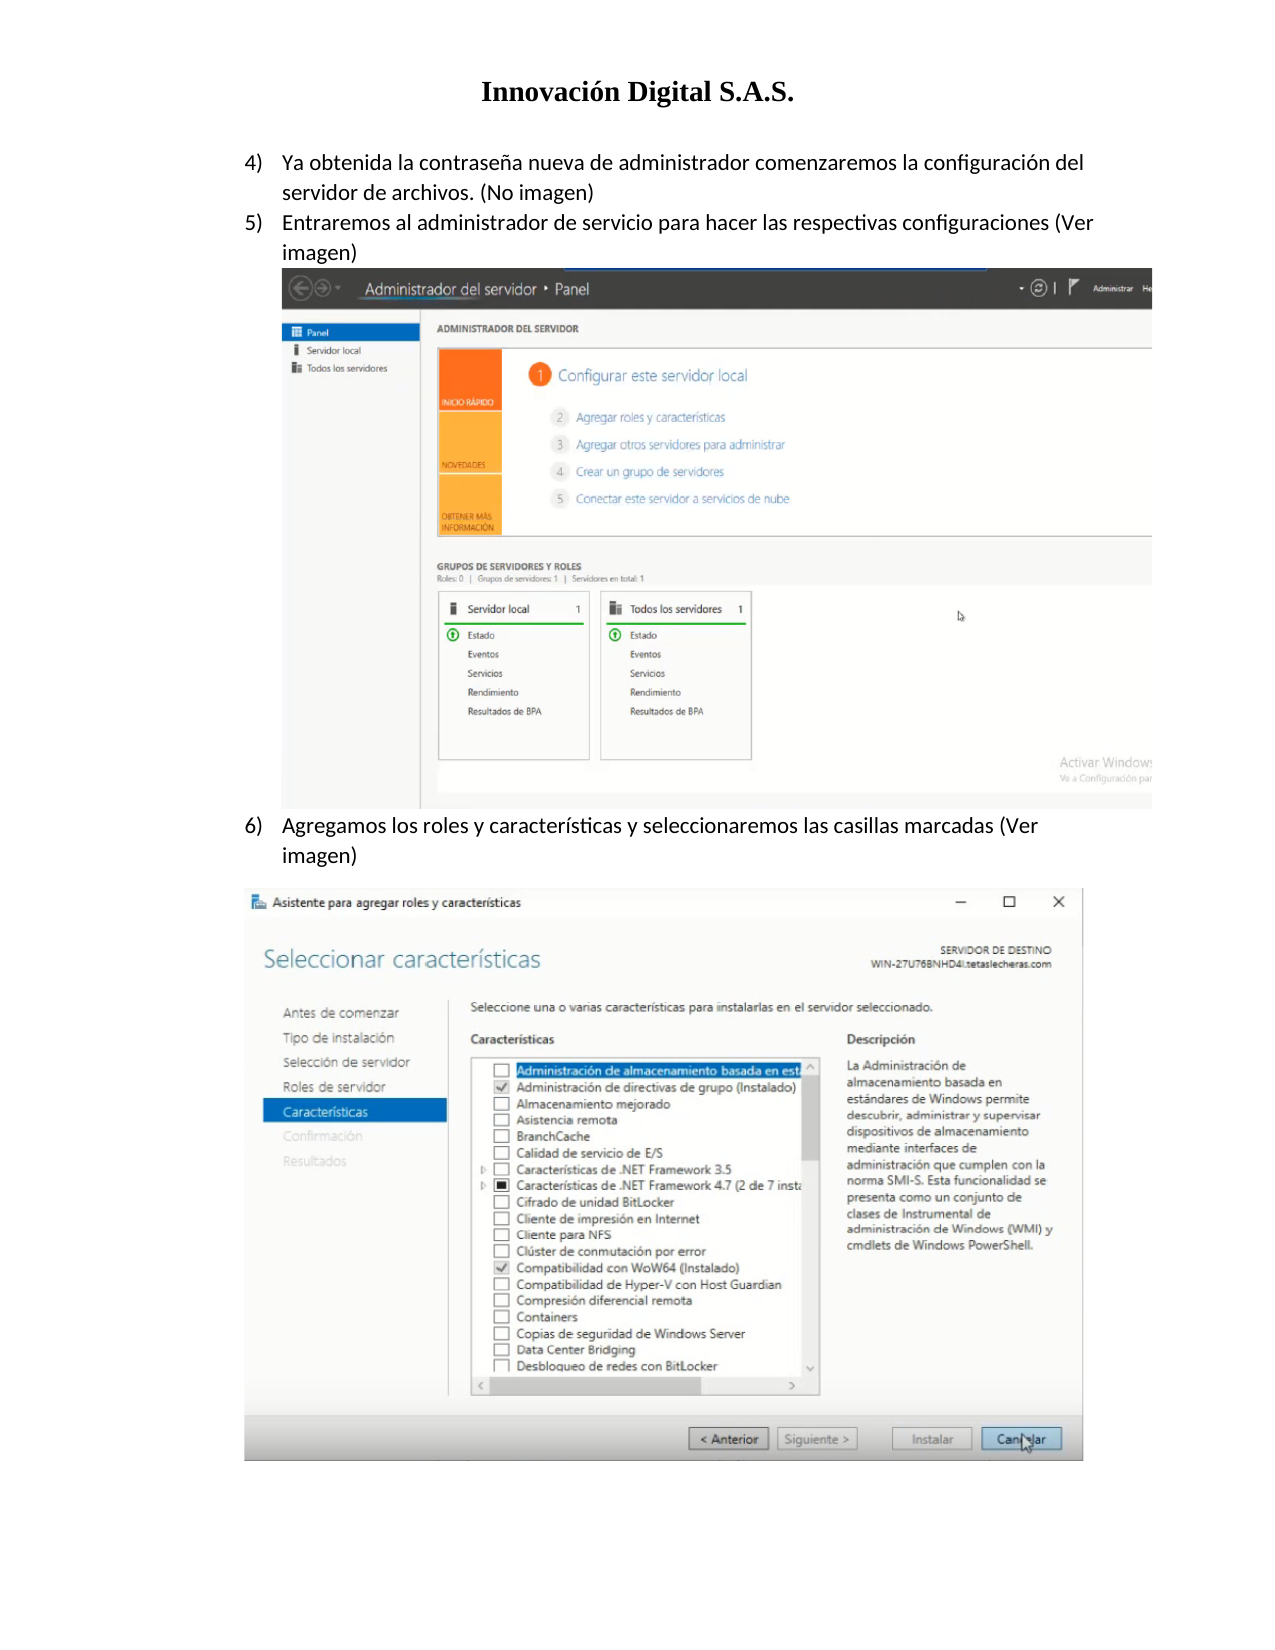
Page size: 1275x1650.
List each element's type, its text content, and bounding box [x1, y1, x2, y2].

list Agregamos los roles y características y seleccionaremos las casillas marcadas (Ver imagen) [244, 811, 1098, 869]
list Entraremos al administrador de servicio para hacer las respectivas configuraciones (Ver imagen) [244, 208, 1098, 266]
picture [281, 268, 1153, 809]
list Ya obtenida la contraseña nueva de administrador comenzaremos la configuración del servidor de archivos. (No imagen) [244, 148, 1098, 206]
picture [244, 888, 1084, 1461]
